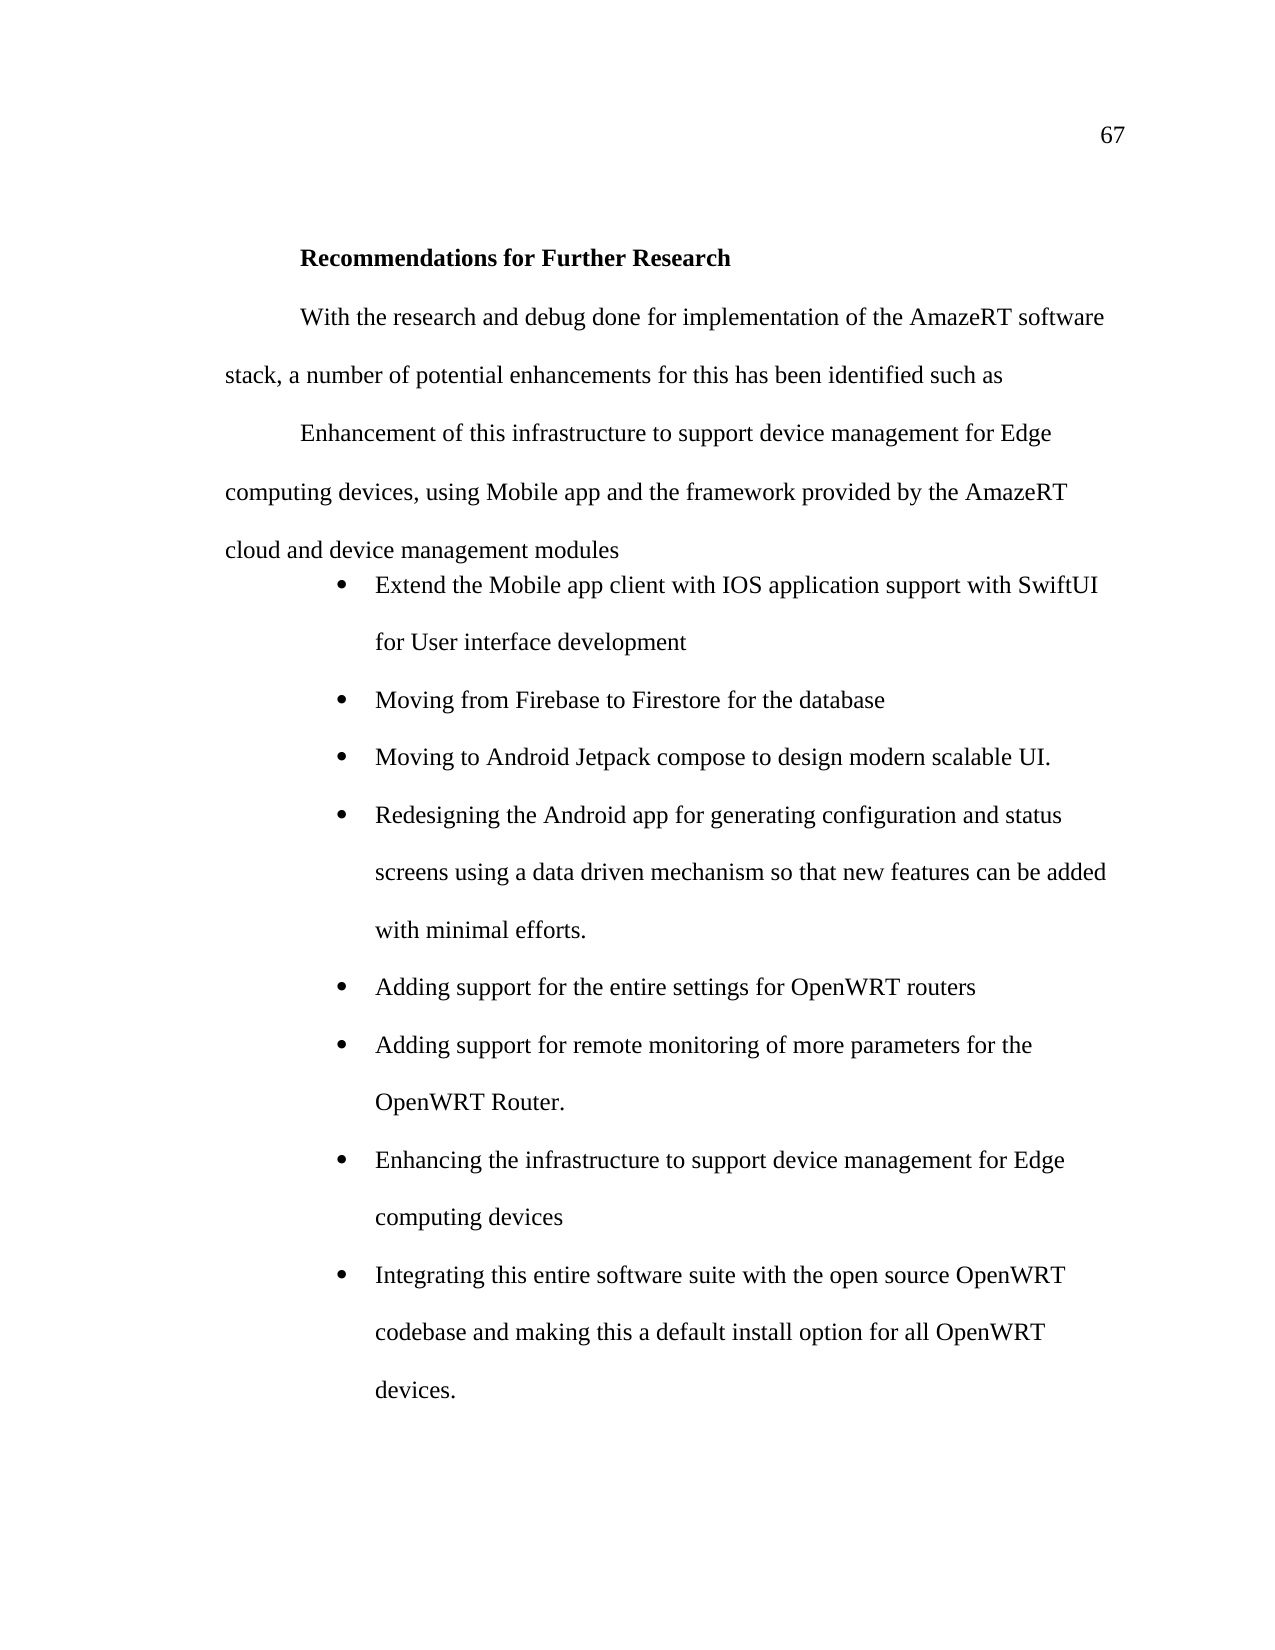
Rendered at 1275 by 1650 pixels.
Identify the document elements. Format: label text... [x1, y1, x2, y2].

list Moving from Firebase to Firestore for the database [337, 685, 1125, 714]
subtitle Recommendations for Further Research [225, 220, 1125, 278]
text With the research and debug done for implementation of the AmazeRT software stack, a number of potential enhancements for this has been identified such as [225, 278, 1125, 395]
text Enhancement of this infrastructure to support device management for Edge computing devices, using Mobile app and the framework provided by the AmazeRT cloud and device management modules [225, 395, 1125, 570]
list Integrating this entire software suite with the open source OpenWRT codebase and making this a default install option for all OpenWRT devices. [337, 1260, 1125, 1404]
list Adding support for the entire settings for OpenWRT routers [337, 972, 1125, 1001]
list Adding support for remote monitoring of more parameters for the OpenWRT Router. [337, 1030, 1125, 1116]
list Redesigning the Android app for generating configuration and status screens using a data driven mechanism so that new features can be added with minimal efforts. [337, 800, 1125, 944]
list Extend the Mobile app client with IOS application support with SwiftUI for User interface development [337, 570, 1125, 656]
list Moving to Android Jetpack compose to design modern scalable UI. [337, 742, 1125, 771]
list Enhancing the infrastructure to support device management for Edge computing devices [337, 1145, 1125, 1231]
